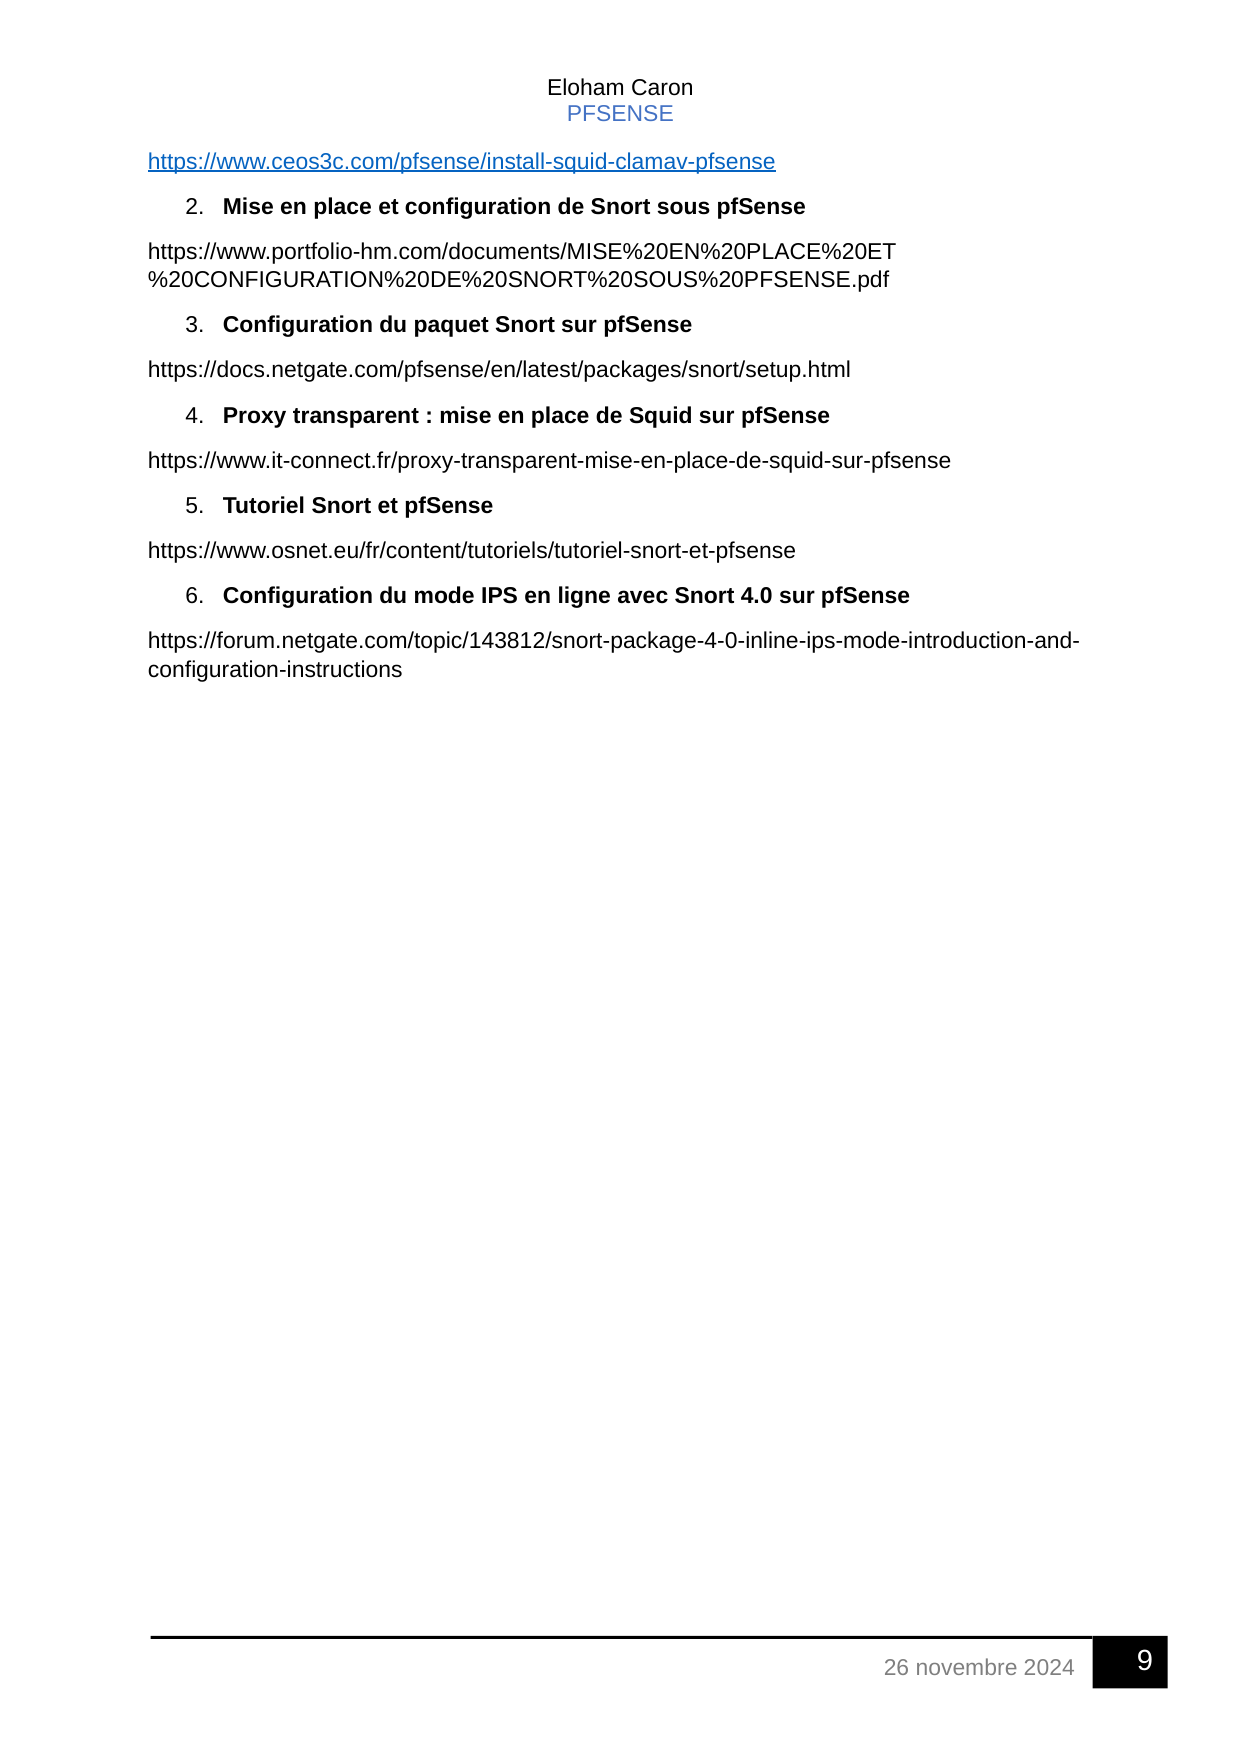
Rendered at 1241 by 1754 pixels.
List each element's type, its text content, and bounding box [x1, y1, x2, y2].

text https://www.portfolio-hm.com/documents/MISE%20EN%20PLACE%20ET%20CONFIGURATION%20DE%20SNORT%20SOUS%20PFSENSE.pdf [148, 238, 1093, 293]
text https://www.osnet.eu/fr/content/tutoriels/tutoriel-snort-et-pfsense [148, 537, 1093, 563]
text https://www.it-connect.fr/proxy-transparent-mise-en-place-de-squid-sur-pfsense [148, 447, 1093, 473]
list Configuration du paquet Snort sur pfSense [185, 311, 1093, 338]
list Proxy transparent : mise en place de Squid sur pfSense [185, 402, 1093, 428]
list Configuration du mode IPS en ligne avec Snort 4.0 sur pfSense [185, 582, 1093, 608]
text https://forum.netgate.com/topic/143812/snort-package-4-0-inline-ips-mode-introduction-and-configuration-instructions [148, 627, 1093, 682]
list Tutoriel Snort et pfSense [185, 492, 1093, 518]
text https://docs.netgate.com/pfsense/en/latest/packages/snort/setup.html [148, 356, 1093, 383]
list Mise en place et configuration de Snort sous pfSense [185, 193, 1093, 219]
text https://www.ceos3c.com/pfsense/install-squid-clamav-pfsense [148, 148, 1093, 174]
